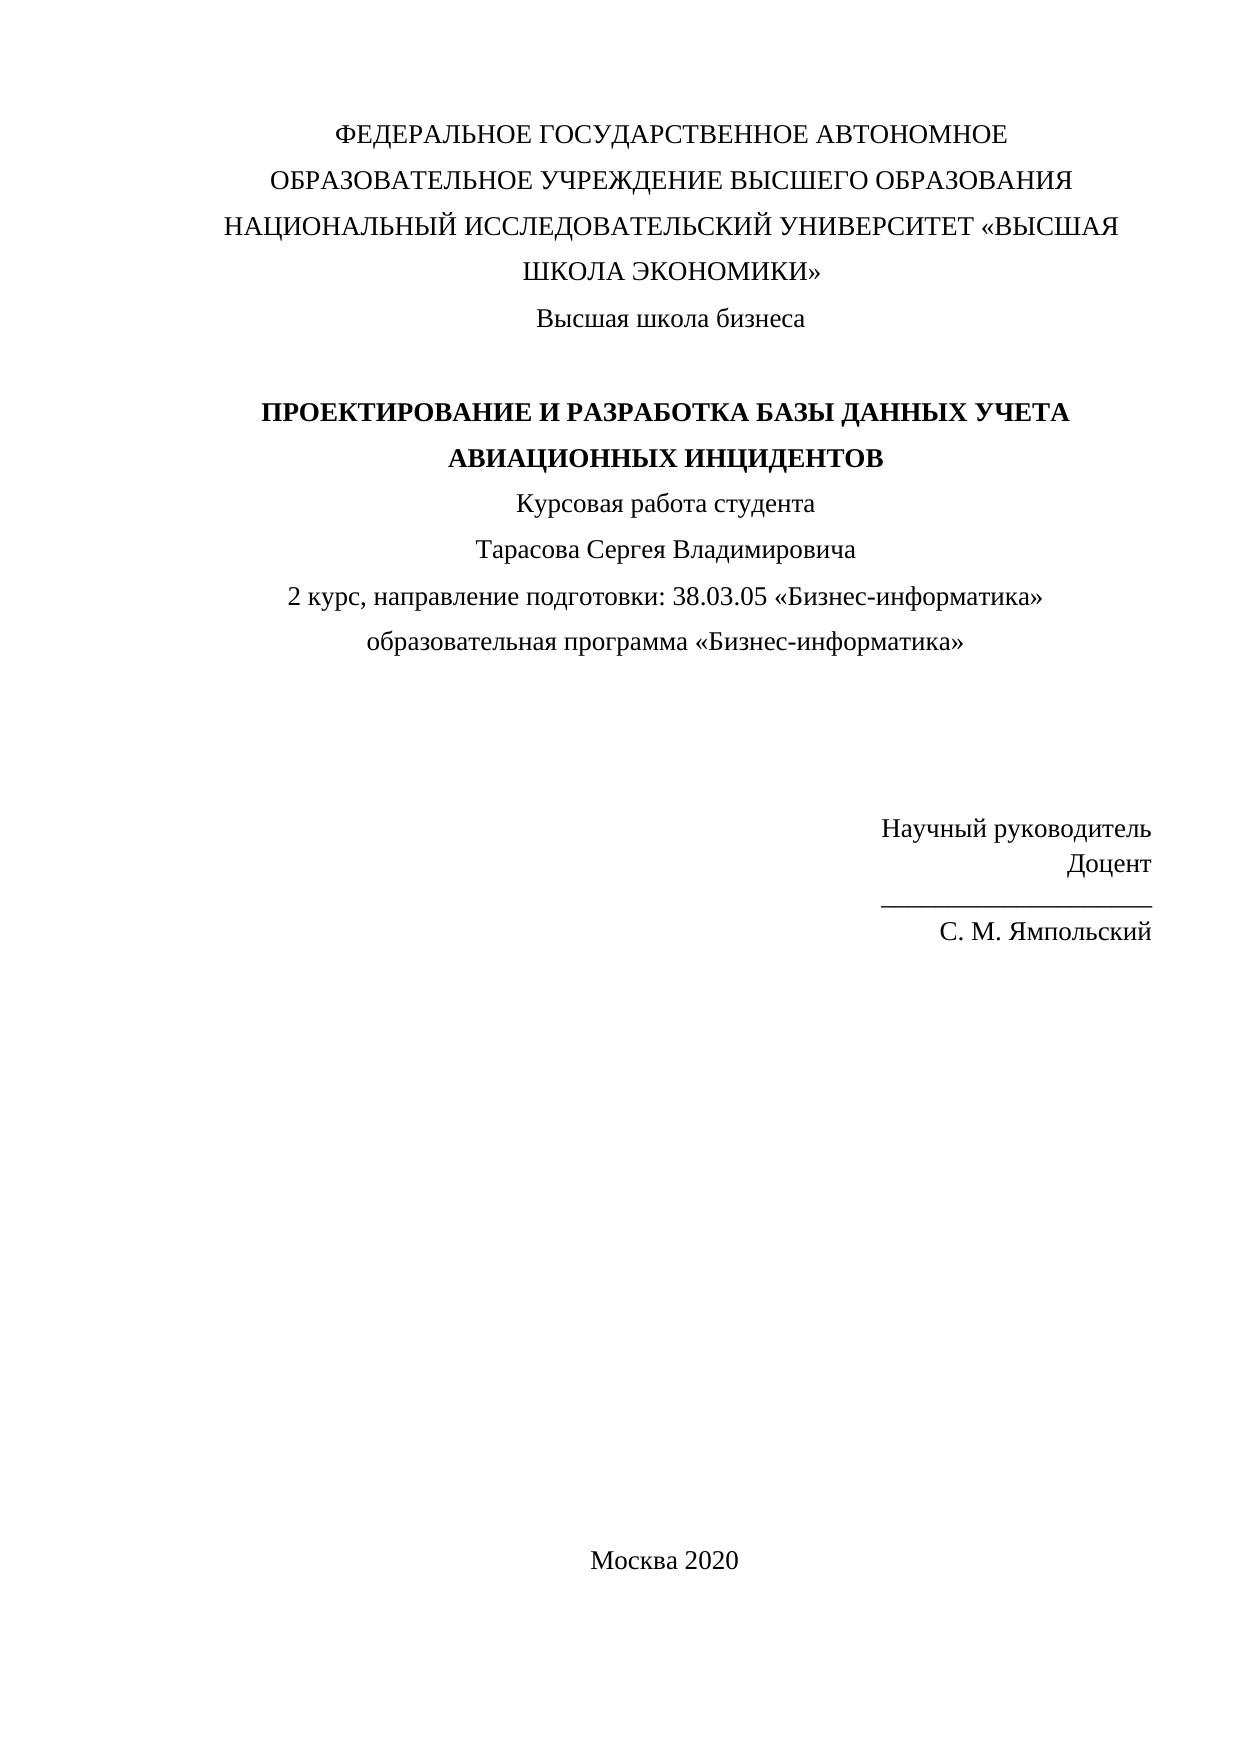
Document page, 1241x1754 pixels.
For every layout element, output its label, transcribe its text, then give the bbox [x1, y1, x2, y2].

text 2 курс, направление подготовки: 38.03.05 «Бизнес-информатика» [177, 580, 1154, 612]
text Доцент [177, 848, 1152, 879]
text Курсовая работа студента [177, 487, 1154, 518]
text Научный руководитель [177, 812, 1152, 843]
text Тарасова Сергея Владимировича [177, 533, 1154, 564]
text ПРОЕКТИРОВАНИЕ И РАЗРАБОТКА БАЗЫ ДАННЫХ УЧЕТА АВИАЦИОННЫХ ИНЦИДЕНТОВ [177, 396, 1154, 473]
text ____________________ [177, 879, 1152, 910]
text ФЕДЕРАЛЬНОЕ ГОСУДАРСТВЕННОЕ АВТОНОМНОЕ ОБРАЗОВАТЕЛЬНОЕ УЧРЕЖДЕНИЕ ВЫСШЕГО ОБРАЗОВАНИЯ НАЦИОНАЛЬНЫЙ ИССЛЕДОВАТЕЛЬСКИЙ УНИВЕРСИТЕТ «ВЫСШАЯ ШКОЛА ЭКОНОМИКИ» [208, 118, 1135, 286]
text С. М. Ямпольский [894, 915, 1152, 946]
text Москва 2020 [177, 1544, 1152, 1575]
text образовательная программа «Бизнес-информатика» [177, 626, 1154, 657]
text Высшая школа бизнеса [177, 302, 1164, 333]
